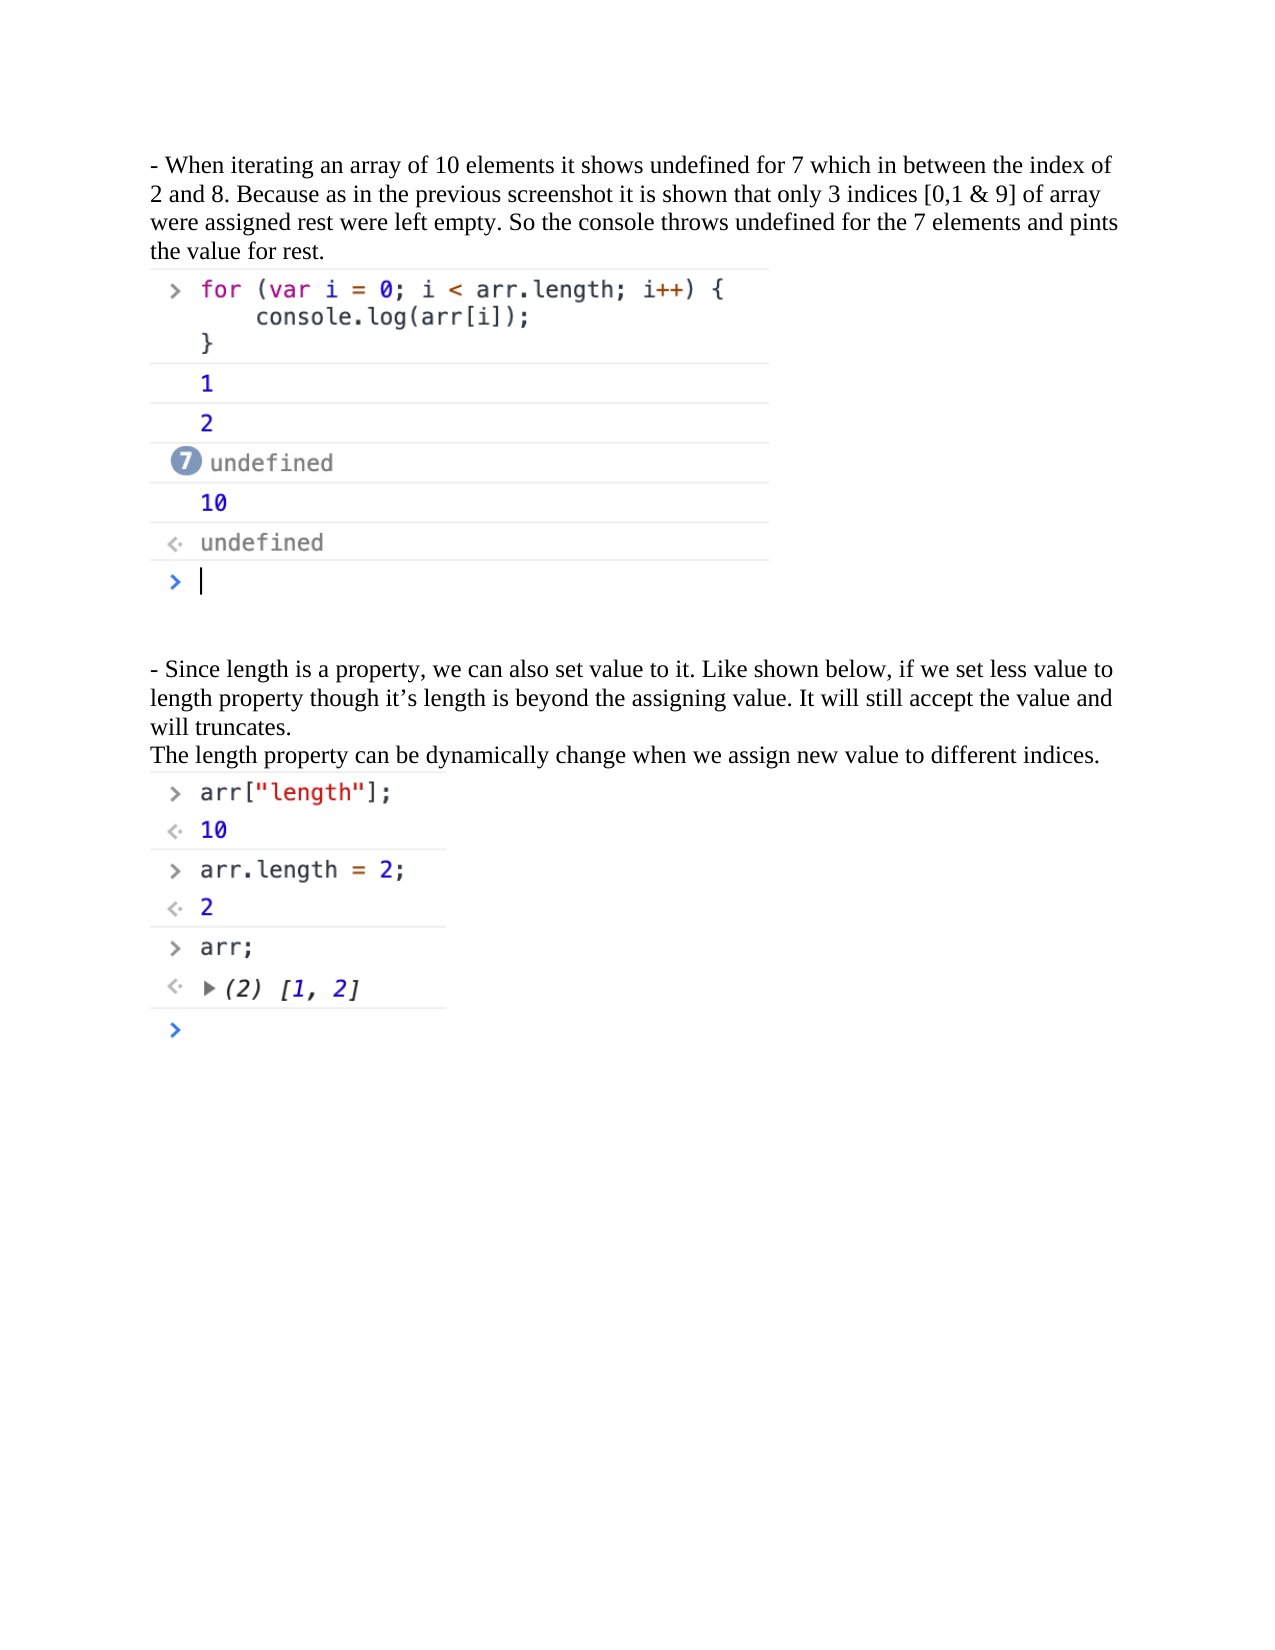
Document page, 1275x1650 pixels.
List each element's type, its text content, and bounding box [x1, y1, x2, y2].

picture [150, 769, 446, 1074]
text - Since length is a property, we can also set value to it. Like shown below, if we set less value to length property though it’s length is beyond the assigning value. It will still accept the value and will truncates. [150, 654, 1125, 740]
picture [150, 265, 769, 626]
text The length property can be dynamically change when we assign new value to different indices. [150, 740, 1125, 769]
text - When iterating an array of 10 elements it shows undefined for 7 which in between the index of 2 and 8. Because as in the previous screenshot it is shown that only 3 indices [0,1 & 9] of array were assigned rest were left empty. So the console throws undefined for the 7 elements and pints the value for rest. [150, 150, 1125, 265]
